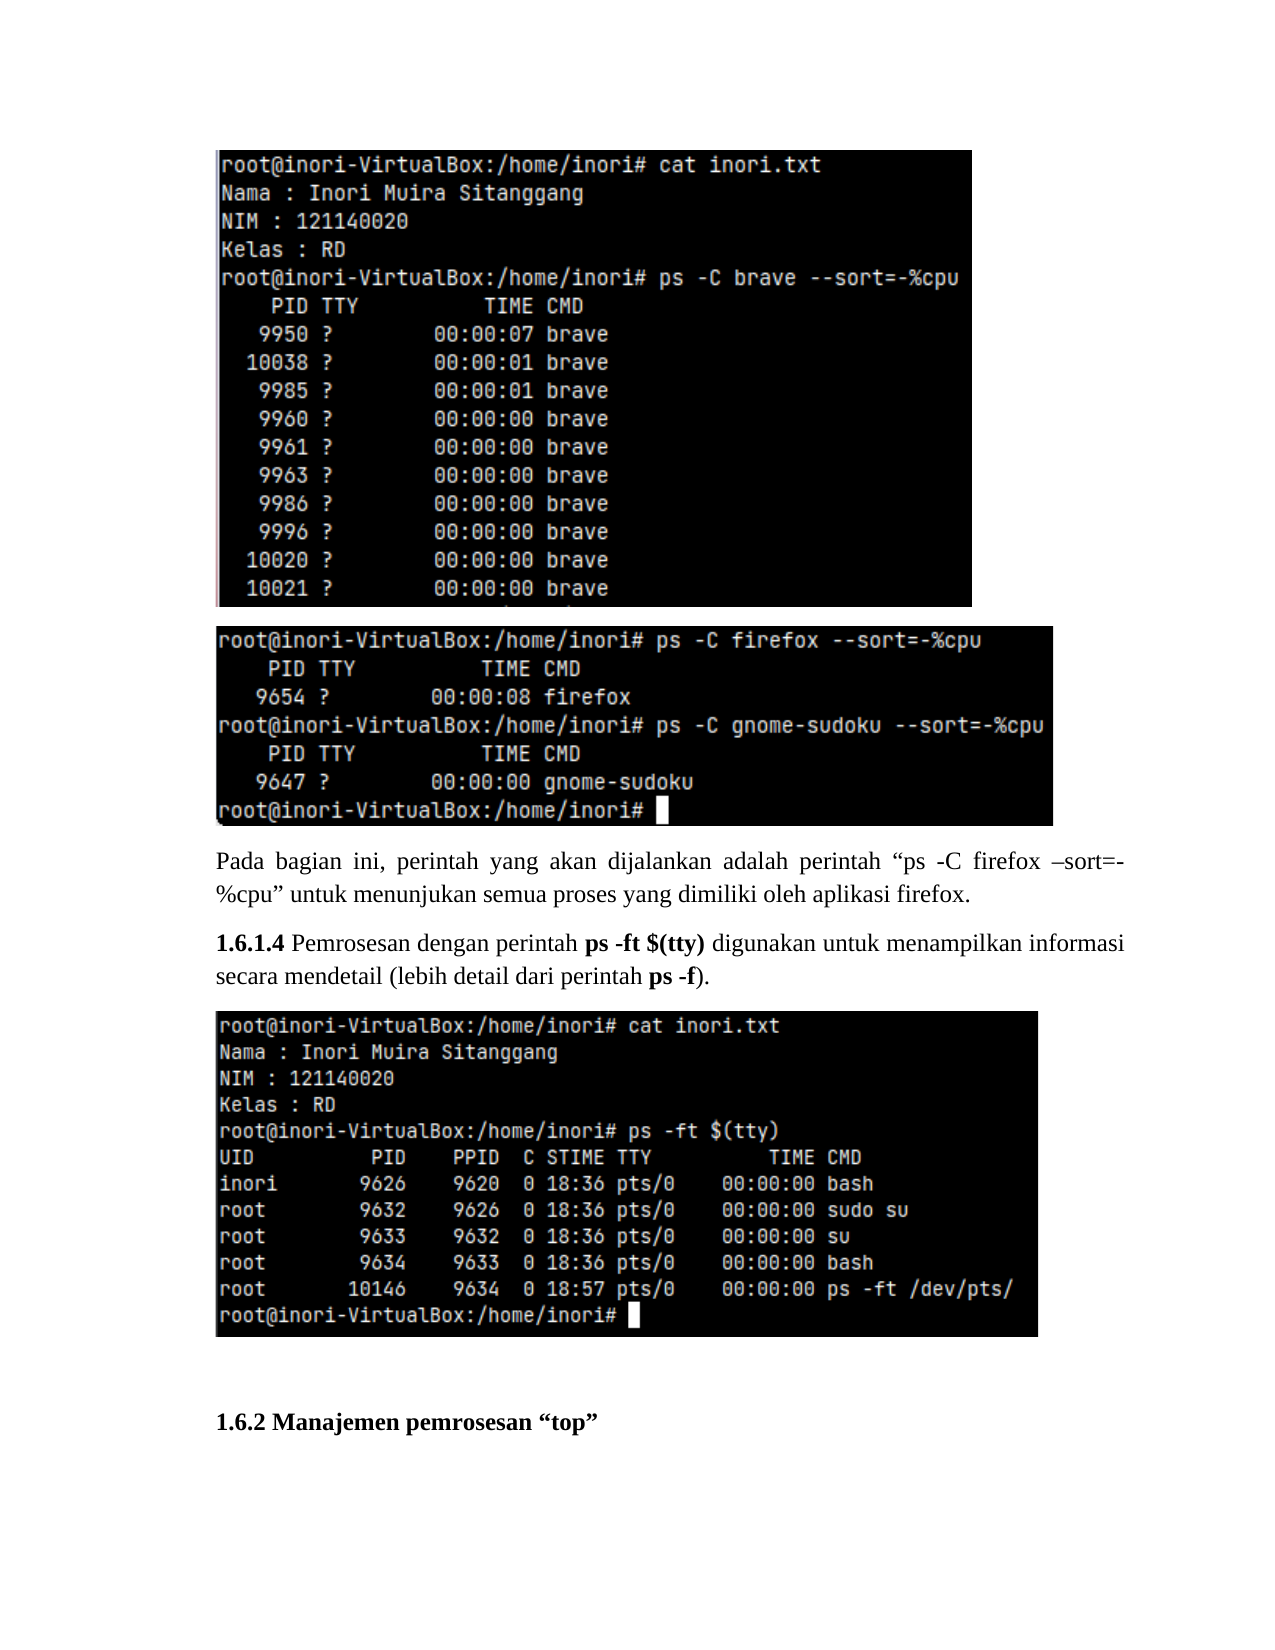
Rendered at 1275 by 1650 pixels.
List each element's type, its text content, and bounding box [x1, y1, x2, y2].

text Pada bagian ini, perintah yang akan dijalankan adalah perintah “ps -C firefox –sort=-%cpu” untuk menunjukan semua proses yang dimiliki oleh aplikasi firefox. [216, 846, 1125, 907]
picture [215, 1011, 1039, 1337]
picture [215, 626, 1054, 826]
picture [215, 150, 972, 607]
text 1.6.1.4 Pemrosesan dengan perintah ps -ft $(tty) digunakan untuk menampilkan informasi secara mendetail (lebih detail dari perintah ps -f). [216, 928, 1125, 990]
text 1.6.2 Manajemen pemrosesan “top” [216, 1407, 1125, 1435]
